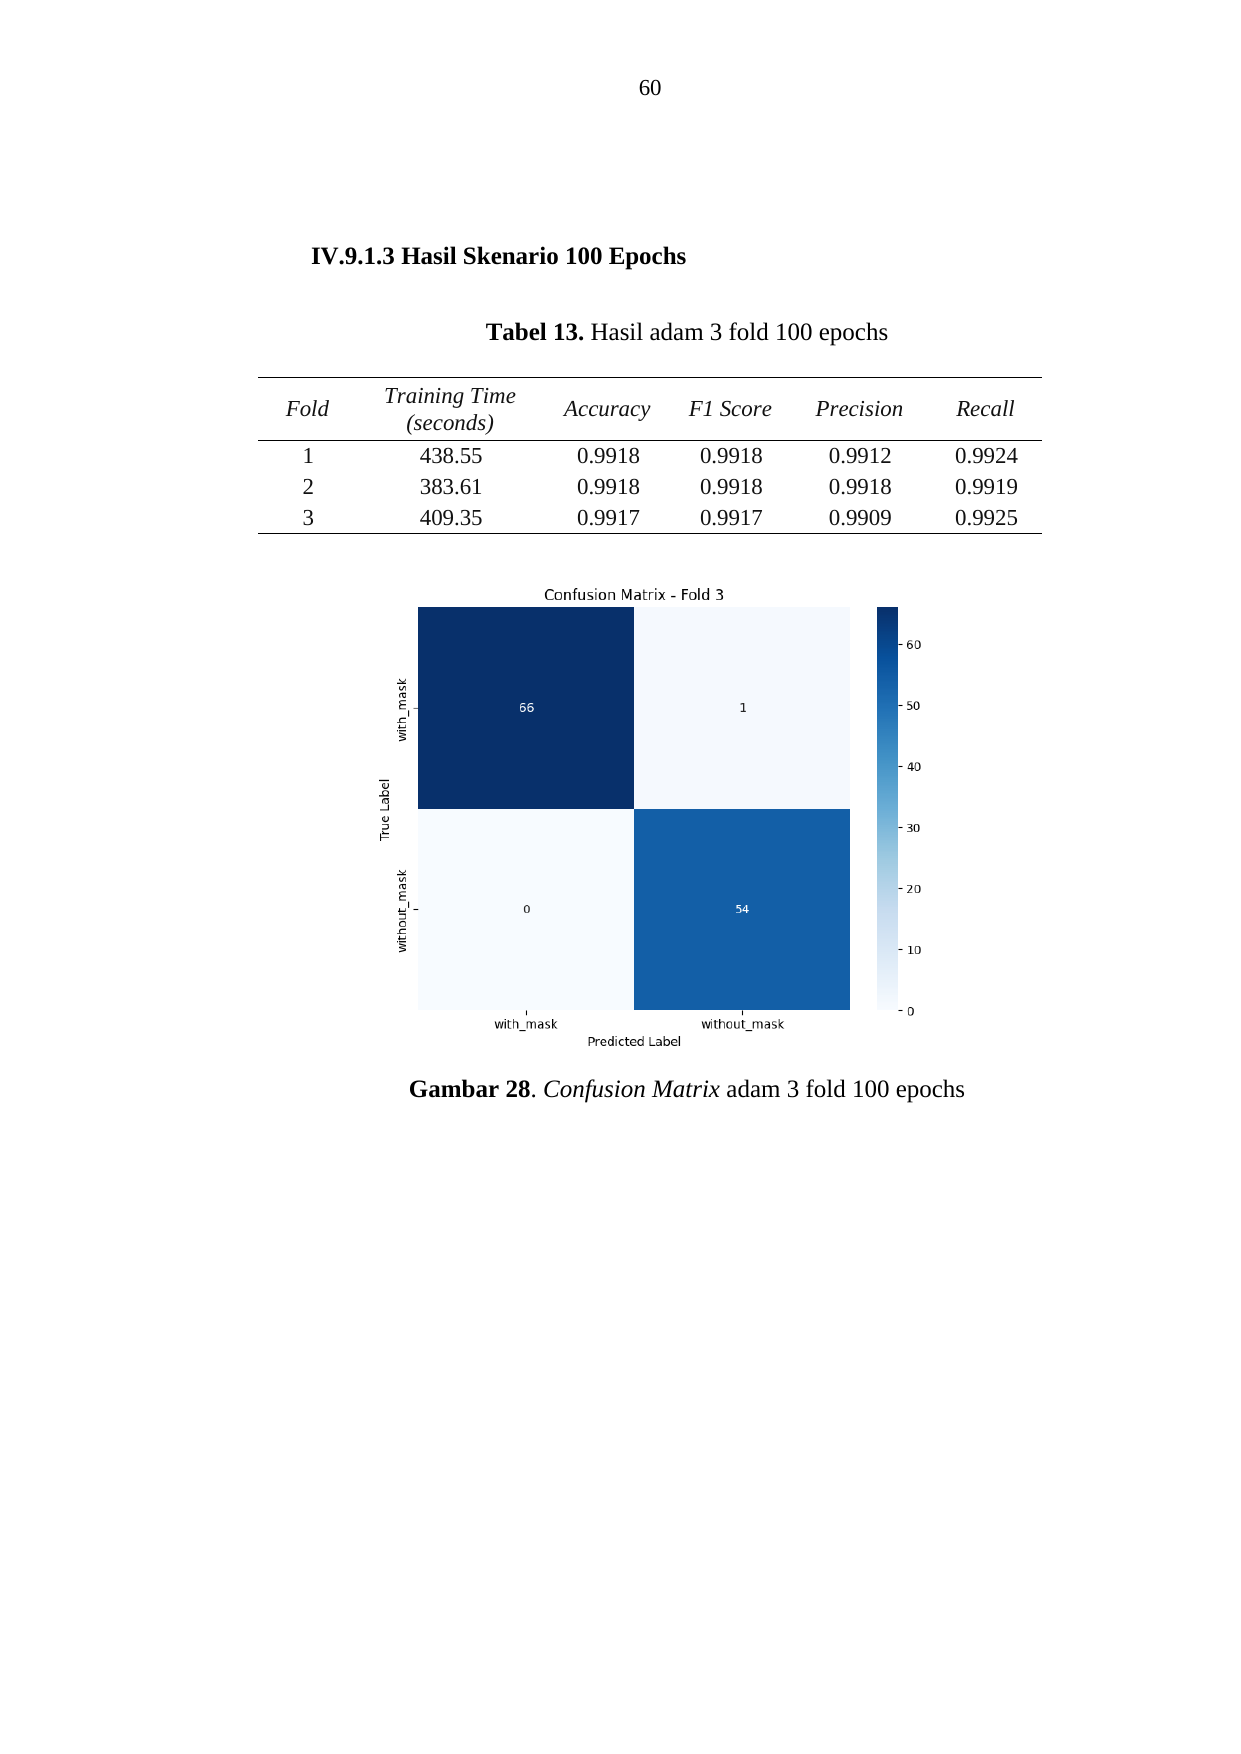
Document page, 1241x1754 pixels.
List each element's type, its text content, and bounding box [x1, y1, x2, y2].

table_cell 2 [258, 471, 358, 502]
table_cell 0.9918 [544, 471, 673, 502]
picture [371, 579, 929, 1056]
table_header Fold [258, 378, 358, 439]
text Tabel 13. Hasil adam 3 fold 100 epochs [311, 317, 1063, 346]
table_cell 1 [258, 441, 358, 471]
table_header Recall [931, 378, 1042, 439]
table_header Accuracy [544, 378, 673, 439]
table_cell 409.35 [358, 502, 544, 533]
table_cell 438.55 [358, 441, 544, 471]
table_cell 0.9909 [790, 502, 931, 533]
table_cell 383.61 [358, 471, 544, 502]
table_header Training Time (seconds) [358, 378, 544, 439]
table_header Precision [790, 378, 931, 439]
subtitle Hasil Skenario 100 Epochs [281, 241, 1063, 270]
table_cell 0.9912 [790, 441, 931, 471]
table_cell 3 [258, 502, 358, 533]
table_cell 0.9918 [790, 471, 931, 502]
table_cell 0.9917 [673, 502, 789, 533]
table_cell 0.9917 [544, 502, 673, 533]
table_cell 0.9919 [931, 471, 1042, 502]
table_cell 0.9918 [544, 441, 673, 471]
table_cell 0.9925 [931, 502, 1042, 533]
table_cell 0.9918 [673, 441, 789, 471]
table_header F1 Score [673, 378, 789, 439]
table_cell 0.9924 [931, 441, 1042, 471]
table_cell 0.9918 [673, 471, 789, 502]
